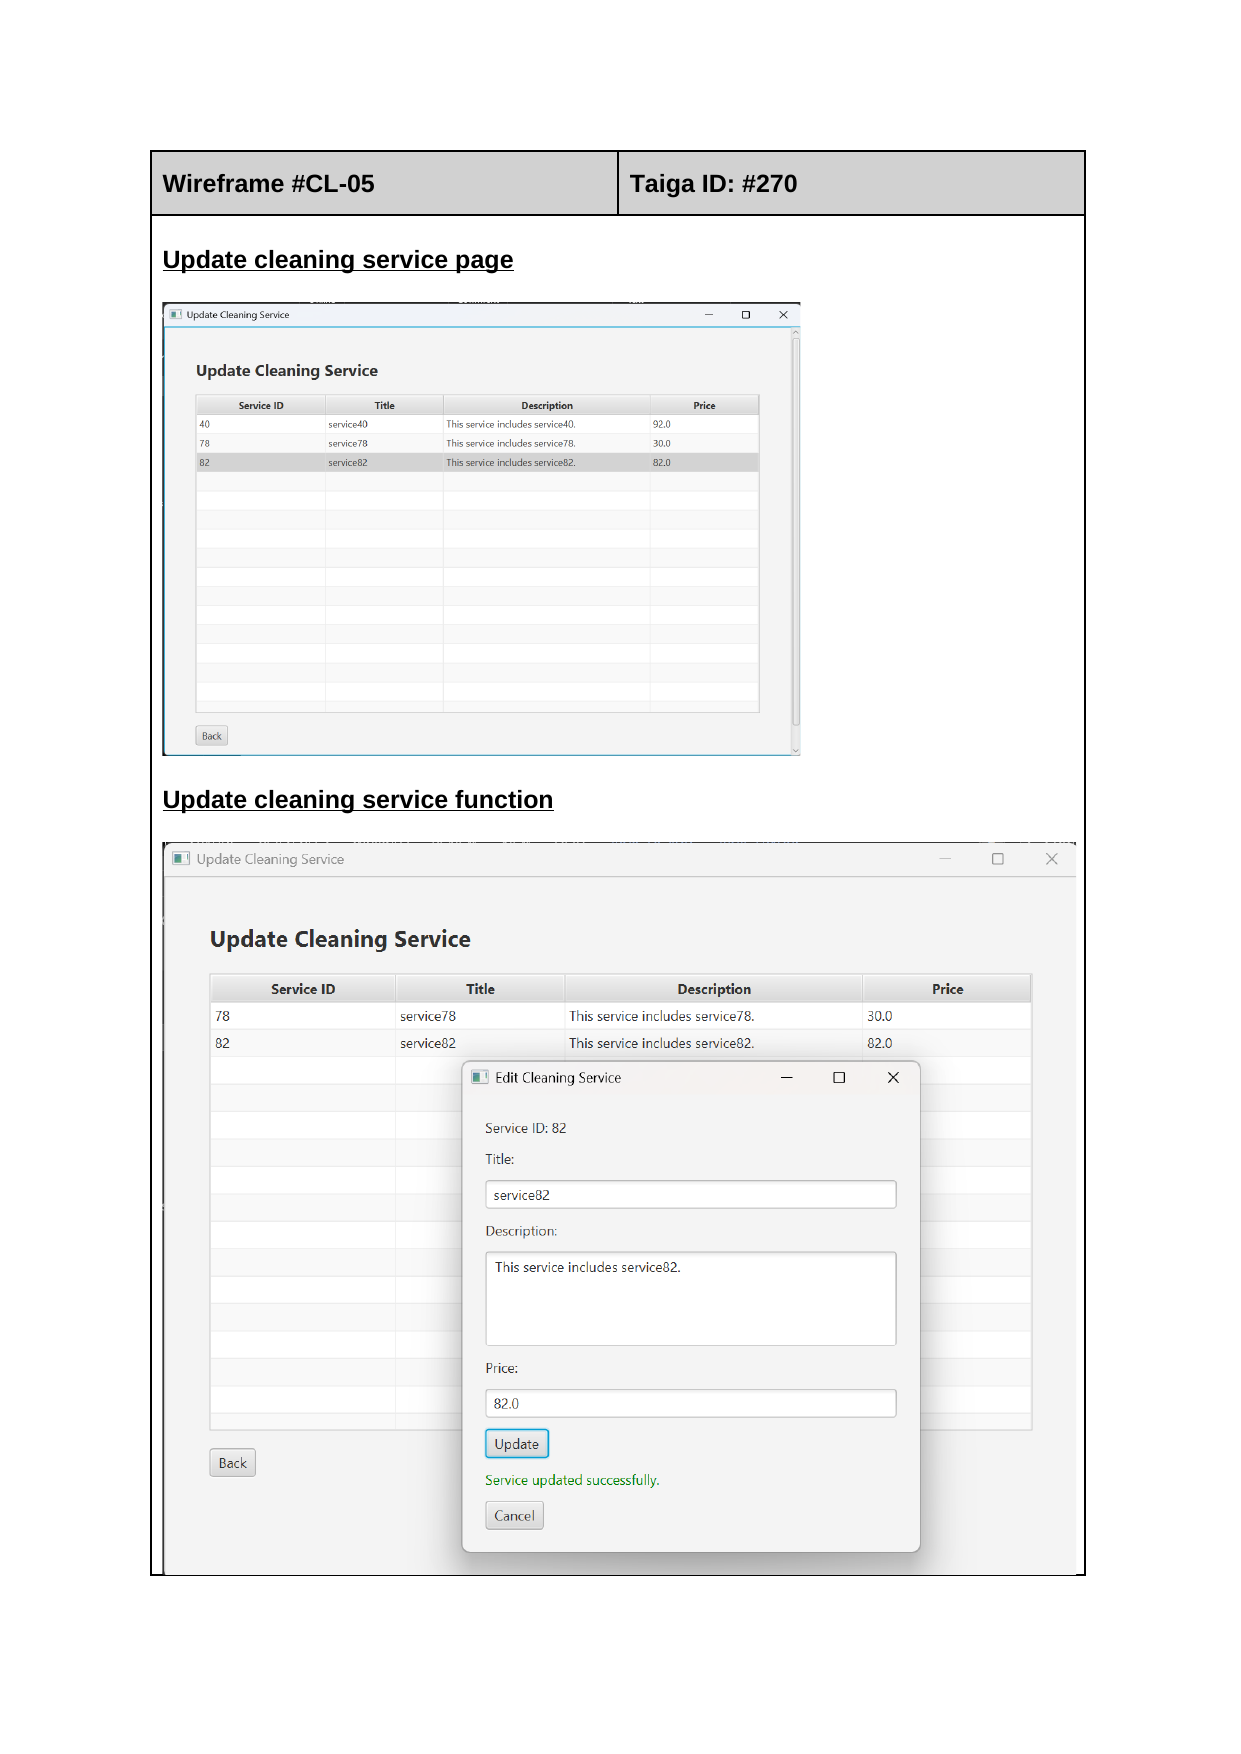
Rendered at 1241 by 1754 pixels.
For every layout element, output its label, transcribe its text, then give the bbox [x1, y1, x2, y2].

table_header Taiga ID: #270 [619, 152, 1084, 214]
picture [162, 842, 1077, 1575]
table_header Wireframe #CL-05 [152, 152, 617, 214]
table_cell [152, 216, 1084, 1574]
picture [162, 302, 801, 756]
